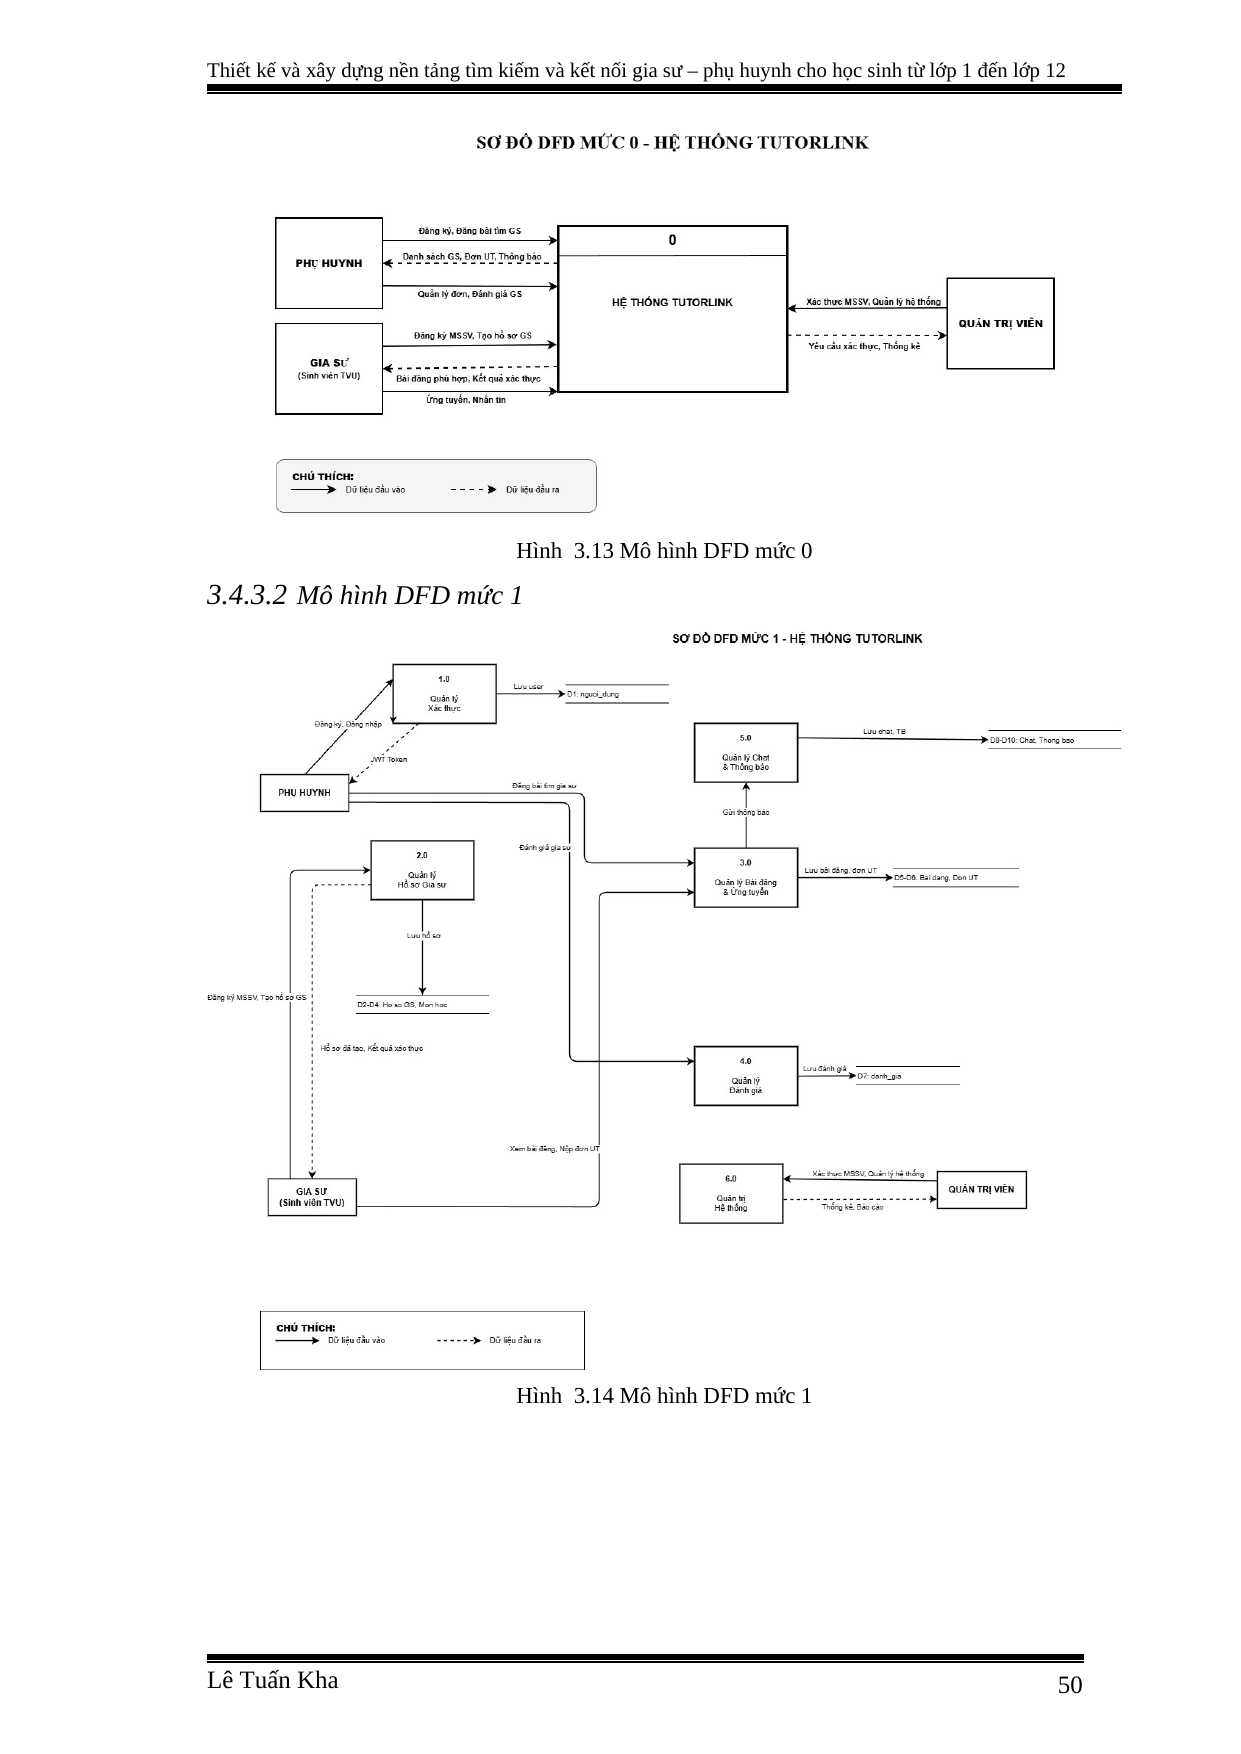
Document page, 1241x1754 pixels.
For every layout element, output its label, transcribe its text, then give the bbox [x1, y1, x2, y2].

text Hình 3.12 Mô hình DFD mức 1 [207, 1382, 1122, 1409]
picture [207, 627, 1122, 1370]
text Hình 3.11 Mô hình DFD mức 0 [207, 538, 1122, 564]
subtitle Mô hình DFD mức 1 [207, 577, 1122, 611]
picture [247, 118, 1082, 526]
